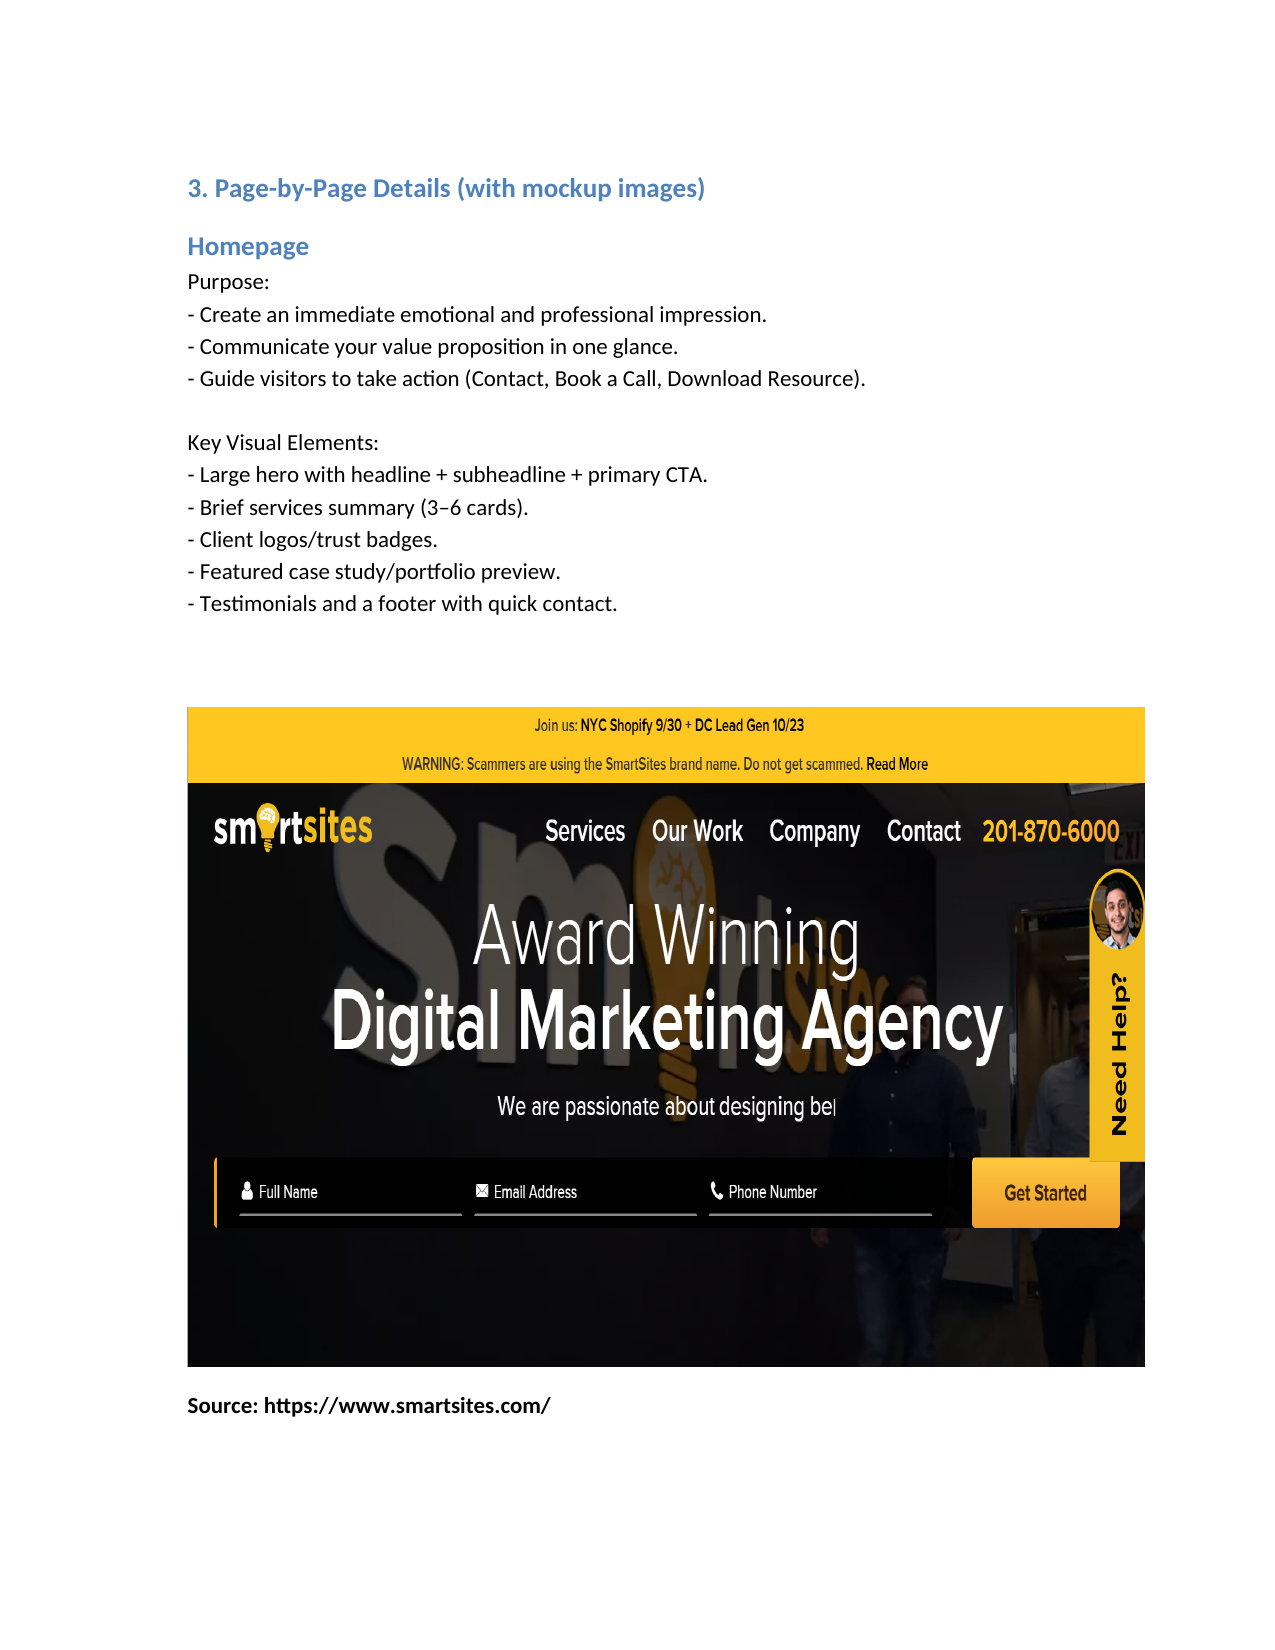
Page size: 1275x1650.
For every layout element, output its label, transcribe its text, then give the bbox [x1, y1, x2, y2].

text Source: https://www.smartsites.com/ [187, 1391, 1087, 1419]
picture [187, 706, 1145, 1367]
subtitle Homepage [187, 229, 1087, 263]
subtitle 3. Page-by-Page Details (with mockup images) [187, 171, 1087, 204]
text Purpose: - Create an immediate emotional and professional impression. - Communicate your value proposition in one glance. - Guide visitors to take action (Contact, Book a Call, Download Resource). Key Visual Elements: - Large hero with headline + subheadline + primary CTA. - Brief services summary (3–6 cards). - Client logos/trust badges. - Featured case study/portfolio preview. - Testimonials and a footer with quick contact. [187, 267, 1087, 682]
